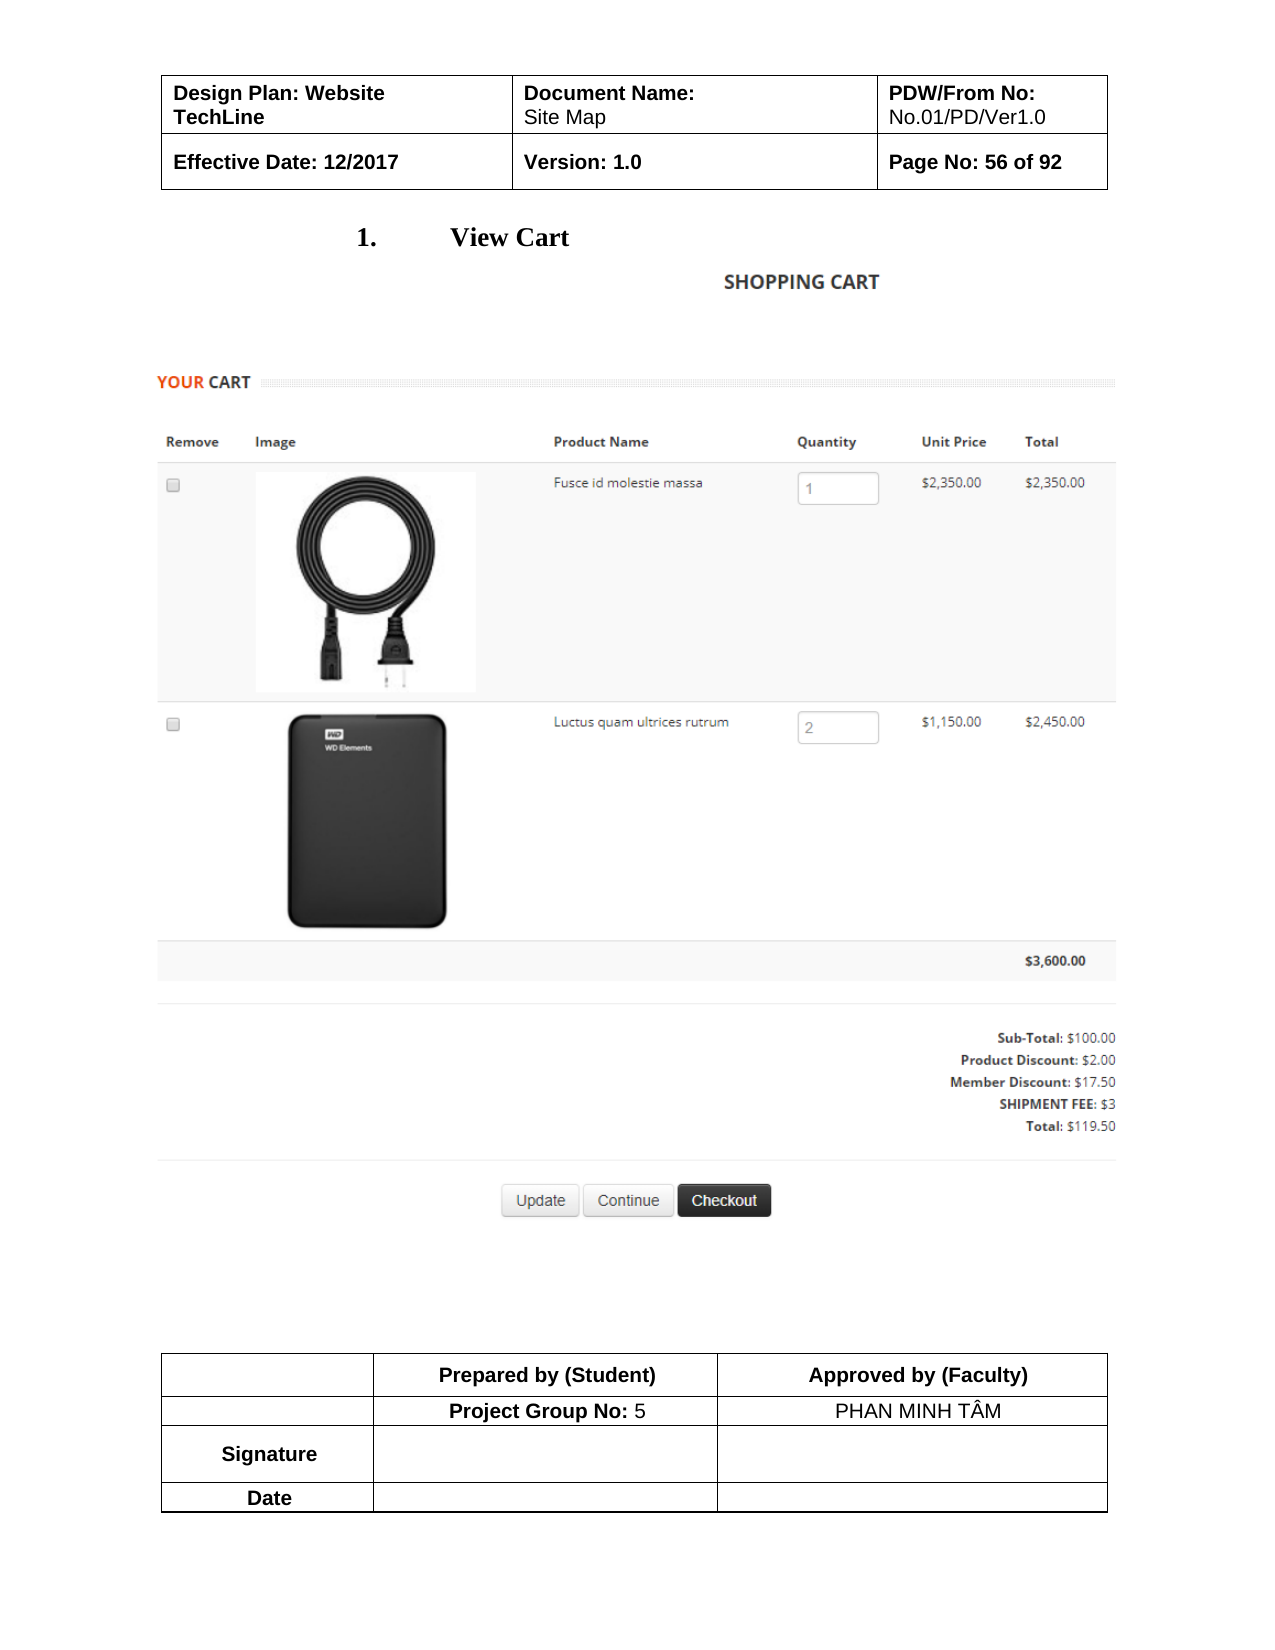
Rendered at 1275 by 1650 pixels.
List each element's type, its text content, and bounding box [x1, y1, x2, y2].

picture [150, 267, 1125, 1228]
list View Cart [356, 221, 1125, 252]
